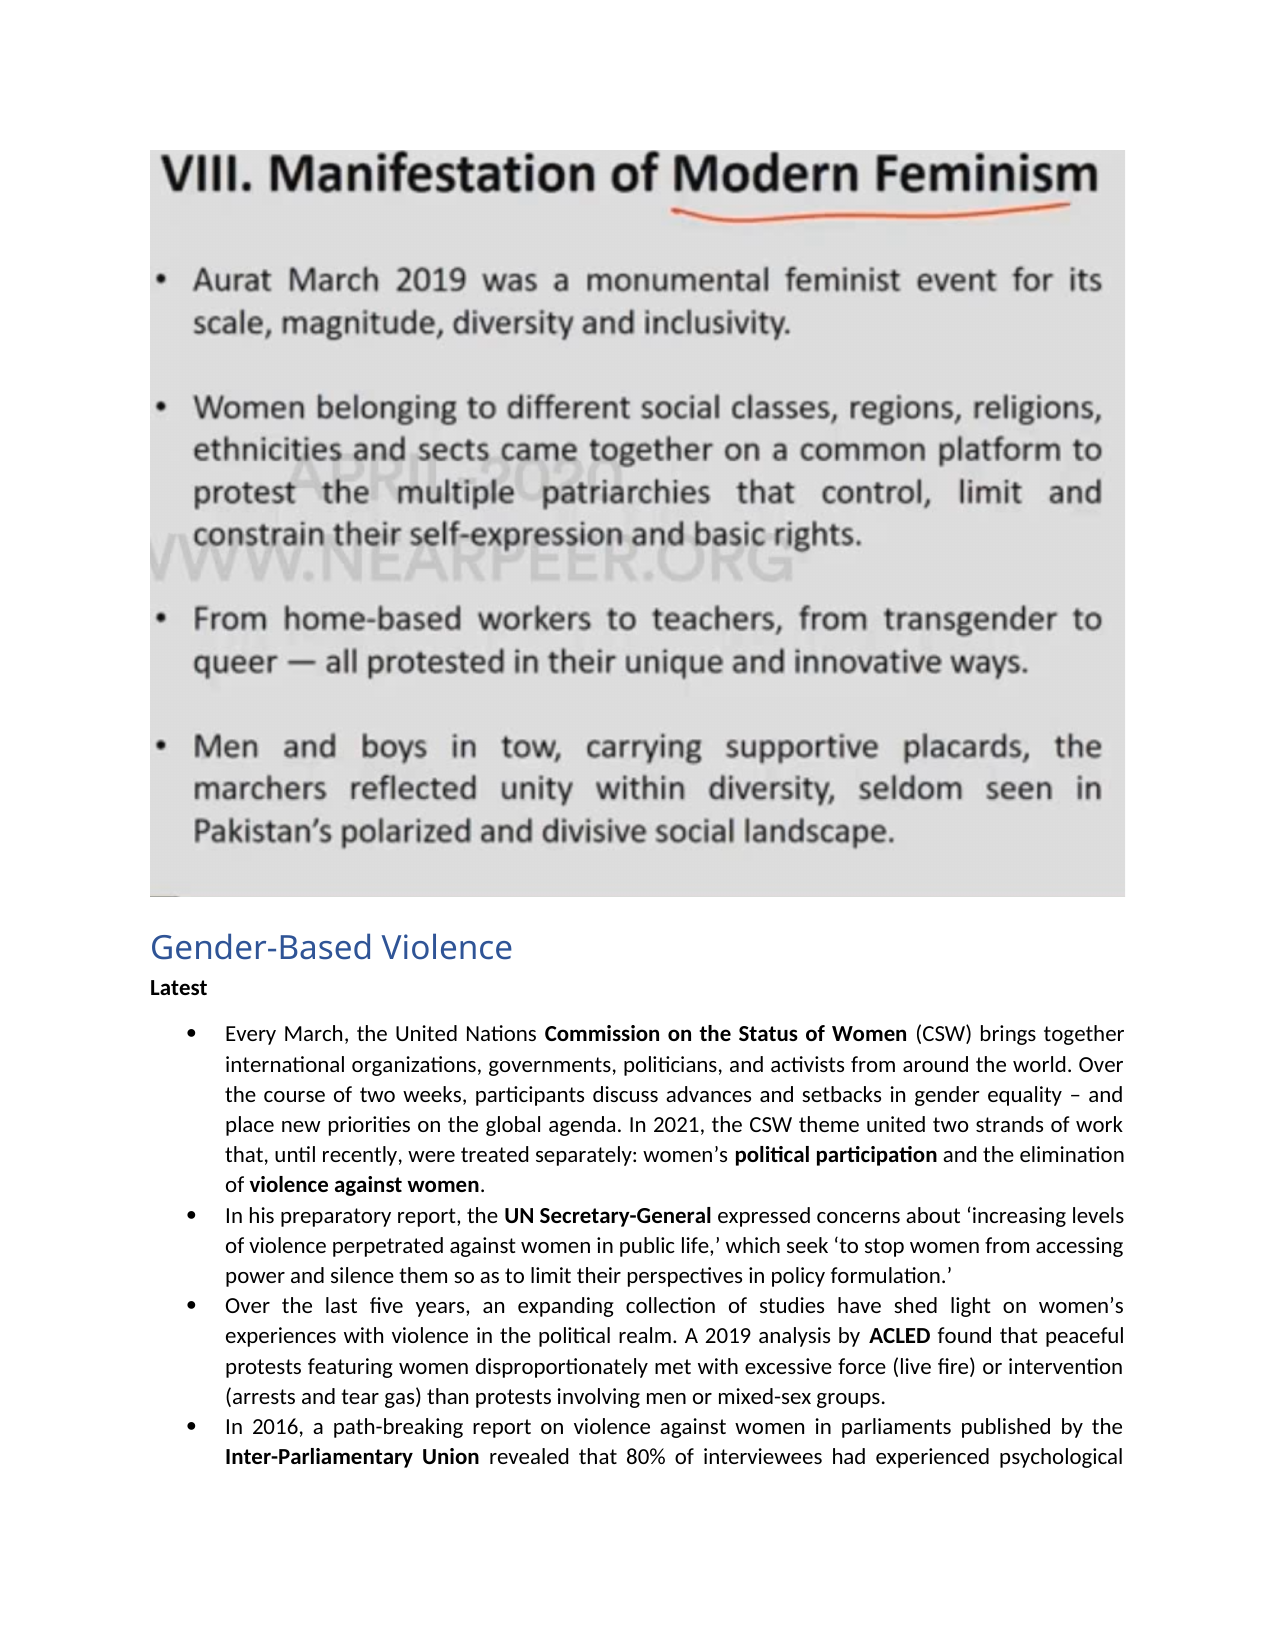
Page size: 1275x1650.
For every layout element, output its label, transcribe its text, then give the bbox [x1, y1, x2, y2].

list Over the last five years, an expanding collection of studies have shed light on women’s experiences with violence in the political realm. A 2019 analysis by ACLED found that peaceful protests featuring women disproportionately met with excessive force (live fire) or intervention (arrests and tear gas) than protests involving men or mixed-sex groups. [187, 1291, 1125, 1410]
subtitle Gender-Based Violence [150, 924, 1125, 969]
list In his preparatory report, the UN Secretary-General expressed concerns about ‘increasing levels of violence perpetrated against women in public life,’ which seek ‘to stop women from accessing power and silence them so as to limit their perspectives in policy formulation.’ [187, 1201, 1125, 1289]
list Every March, the United Nations Commission on the Status of Women (CSW) brings together international organizations, governments, politicians, and activists from around the world. Over the course of two weeks, participants discuss advances and setbacks in gender equality – and place new priorities on the global agenda. In 2021, the CSW theme united two strands of work that, until recently, were treated separately: women’s political participation and the elimination of violence against women. [187, 1019, 1125, 1198]
picture [150, 150, 1125, 897]
text Latest [150, 973, 1125, 1001]
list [187, 1412, 1125, 1470]
